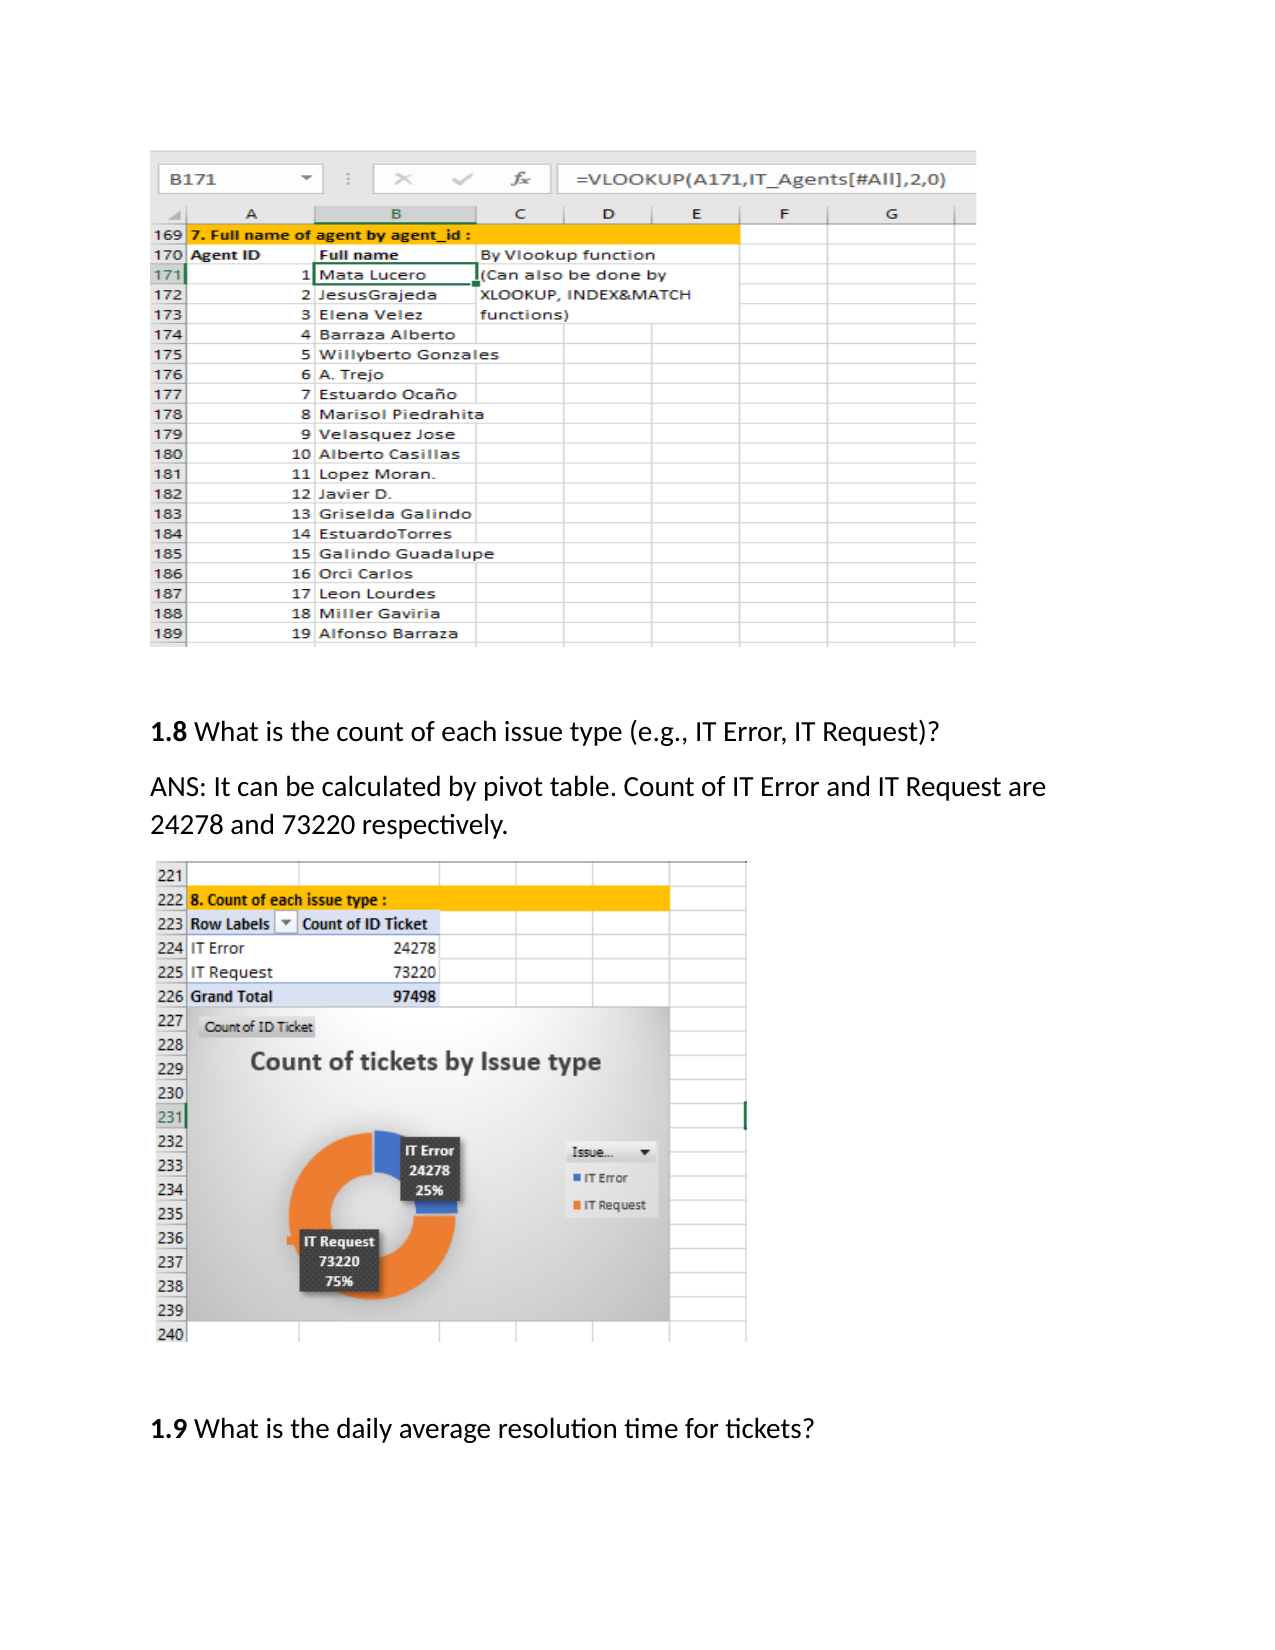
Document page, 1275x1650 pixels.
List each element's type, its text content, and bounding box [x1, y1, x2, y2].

picture [150, 150, 977, 647]
picture [155, 861, 747, 1342]
text ANS: It can be calculated by pivot table. Count of IT Error and IT Request are 24278 and 73220 respectively. [150, 768, 1125, 842]
text 1.9 What is the daily average resolution time for tickets? [150, 1410, 1125, 1446]
text 1.8 What is the count of each issue type (e.g., IT Error, IT Request)? [150, 713, 1125, 748]
